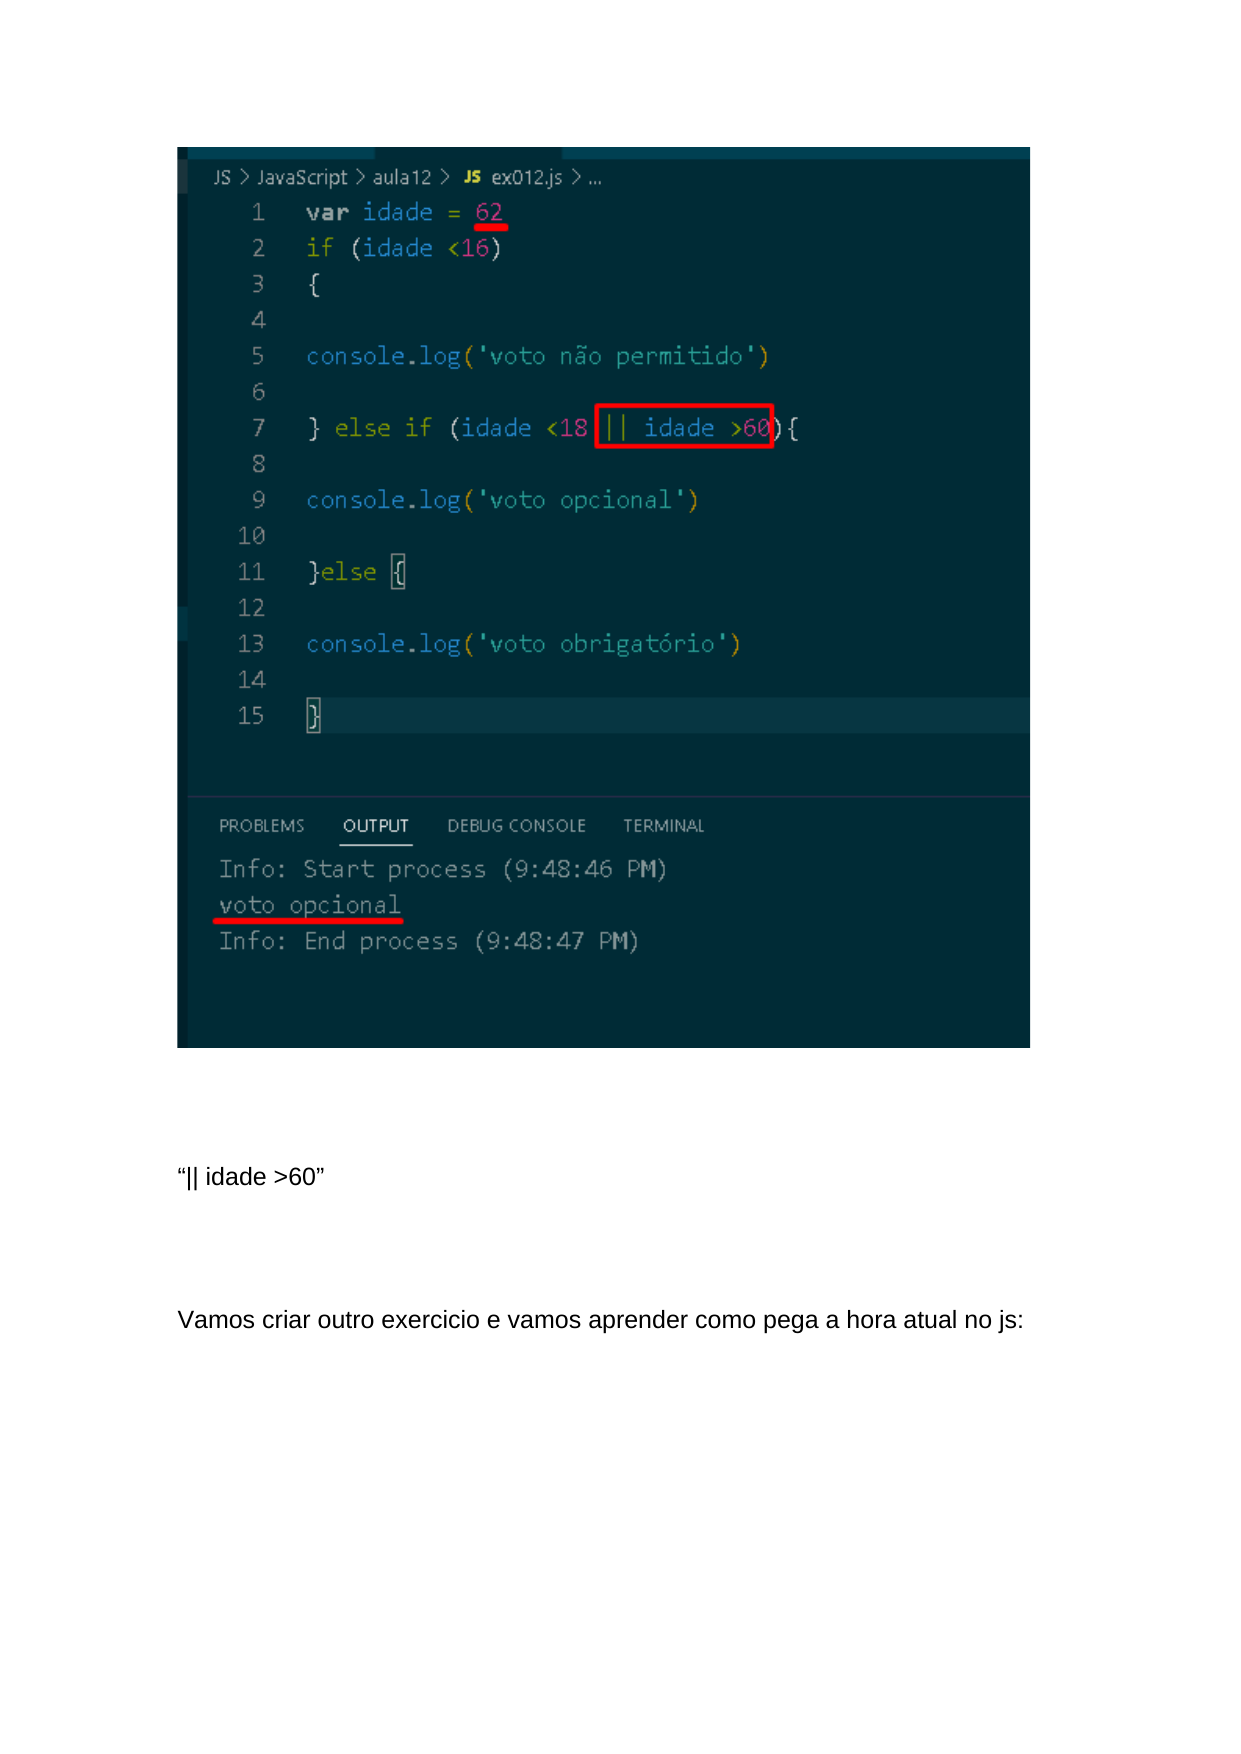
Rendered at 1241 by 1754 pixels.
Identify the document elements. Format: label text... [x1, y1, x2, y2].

picture [642, 860, 655, 877]
picture [376, 174, 381, 184]
picture [689, 640, 699, 652]
picture [585, 860, 611, 876]
picture [370, 820, 376, 831]
picture [516, 864, 523, 871]
picture [308, 174, 323, 184]
picture [418, 937, 428, 947]
picture [221, 932, 231, 949]
picture [305, 860, 312, 866]
picture [471, 820, 481, 832]
picture [543, 860, 556, 876]
picture [349, 865, 356, 877]
picture [221, 860, 231, 877]
picture [307, 698, 1031, 733]
picture [491, 203, 502, 220]
picture [365, 568, 375, 578]
picture [689, 347, 700, 362]
picture [696, 820, 703, 832]
picture [413, 171, 417, 184]
picture [463, 239, 474, 256]
picture [254, 493, 260, 502]
picture [601, 932, 608, 949]
picture [645, 820, 650, 831]
picture [675, 352, 685, 364]
picture [762, 347, 766, 367]
picture [576, 429, 586, 436]
picture [449, 244, 456, 254]
picture [254, 466, 264, 472]
picture [595, 404, 780, 448]
picture [559, 870, 569, 877]
picture [254, 275, 262, 281]
picture [322, 208, 333, 220]
picture [488, 936, 495, 943]
picture [307, 932, 316, 949]
picture [235, 937, 242, 949]
picture [648, 352, 655, 364]
text “|| idade >60” [177, 1162, 1063, 1191]
picture [625, 820, 631, 831]
picture [449, 820, 456, 832]
picture [557, 932, 570, 948]
picture [646, 635, 658, 650]
picture [254, 347, 261, 354]
picture [634, 640, 641, 652]
picture [477, 933, 481, 951]
picture [559, 860, 569, 866]
picture [252, 311, 265, 327]
picture [390, 895, 400, 913]
picture [548, 424, 555, 434]
picture [250, 859, 259, 877]
picture [571, 820, 575, 832]
picture [254, 203, 264, 220]
picture [681, 820, 688, 831]
picture [648, 497, 655, 508]
picture [451, 352, 459, 357]
picture [240, 671, 250, 688]
picture [322, 568, 333, 578]
picture [491, 352, 502, 364]
picture [631, 931, 636, 952]
picture [310, 561, 318, 584]
picture [252, 671, 265, 687]
picture [254, 239, 264, 256]
picture [254, 707, 261, 714]
picture [491, 496, 502, 508]
picture [703, 352, 713, 364]
picture [632, 352, 643, 361]
picture [310, 274, 319, 297]
picture [381, 203, 389, 220]
picture [254, 419, 264, 436]
picture [446, 865, 456, 874]
picture [337, 561, 347, 580]
picture [576, 634, 586, 652]
picture [240, 527, 250, 544]
picture [688, 820, 696, 828]
picture [290, 820, 294, 831]
picture [659, 859, 664, 878]
picture [466, 635, 472, 656]
picture [579, 820, 584, 832]
picture [351, 418, 361, 436]
picture [272, 820, 278, 832]
picture [609, 932, 627, 949]
picture [258, 389, 264, 397]
text Vamos criar outro exercicio e vamos aprender como pega a hora atual no js: [177, 1305, 1063, 1334]
picture [362, 938, 369, 953]
picture [380, 820, 386, 831]
picture [254, 563, 264, 580]
picture [449, 499, 456, 505]
picture [362, 861, 373, 875]
picture [474, 224, 508, 231]
picture [335, 867, 342, 877]
picture [618, 641, 628, 656]
picture [254, 607, 264, 616]
picture [319, 861, 331, 875]
picture [255, 599, 262, 606]
picture [177, 642, 1031, 1048]
picture [227, 820, 237, 831]
picture [676, 640, 683, 652]
picture [421, 418, 431, 436]
picture [379, 424, 389, 434]
picture [377, 937, 384, 949]
picture [540, 820, 544, 831]
picture [505, 859, 511, 880]
picture [390, 865, 400, 881]
picture [240, 707, 250, 724]
picture [660, 352, 671, 364]
picture [254, 635, 262, 650]
picture [734, 635, 738, 655]
picture [520, 491, 531, 506]
picture [465, 170, 480, 182]
picture [235, 865, 242, 877]
picture [562, 352, 569, 364]
picture [604, 496, 614, 508]
picture [387, 820, 391, 830]
picture [449, 355, 456, 361]
picture [336, 424, 347, 434]
picture [576, 496, 586, 512]
picture [620, 640, 628, 645]
picture [449, 642, 456, 649]
picture [268, 174, 273, 184]
picture [282, 820, 289, 831]
picture [604, 640, 614, 652]
picture [618, 352, 628, 368]
picture [310, 418, 318, 441]
picture [391, 554, 405, 589]
picture [535, 820, 539, 831]
picture [493, 238, 499, 259]
picture [398, 820, 408, 831]
picture [308, 244, 319, 256]
picture [407, 424, 417, 436]
picture [249, 896, 261, 911]
picture [387, 174, 392, 184]
picture [307, 208, 319, 220]
picture [288, 175, 294, 184]
picture [491, 640, 502, 652]
picture [509, 419, 516, 434]
picture [520, 635, 531, 650]
picture [338, 208, 348, 220]
picture [323, 238, 333, 256]
picture [789, 418, 797, 441]
picture [515, 932, 541, 949]
picture [515, 174, 522, 184]
picture [660, 490, 671, 508]
picture [213, 901, 403, 924]
picture [260, 529, 264, 541]
picture [717, 346, 727, 364]
picture [576, 419, 586, 428]
picture [464, 424, 472, 436]
picture [635, 820, 641, 832]
picture [240, 563, 250, 580]
picture [493, 174, 514, 184]
picture [526, 171, 530, 184]
picture [177, 147, 187, 605]
picture [466, 346, 472, 367]
picture [530, 932, 541, 938]
picture [573, 932, 583, 949]
picture [255, 282, 262, 290]
picture [676, 820, 680, 831]
picture [629, 860, 636, 877]
picture [381, 239, 389, 256]
picture [342, 171, 347, 184]
picture [477, 244, 488, 253]
picture [466, 490, 472, 512]
picture [576, 354, 585, 364]
picture [240, 599, 250, 616]
picture [255, 820, 262, 832]
picture [240, 635, 250, 652]
picture [335, 931, 344, 949]
picture [452, 420, 456, 439]
picture [254, 455, 264, 464]
picture [462, 820, 467, 832]
picture [656, 820, 664, 831]
picture [250, 931, 259, 949]
picture [221, 901, 231, 913]
picture [330, 174, 339, 188]
picture [477, 208, 488, 217]
picture [692, 491, 696, 511]
picture [334, 901, 344, 913]
picture [221, 820, 226, 831]
picture [402, 175, 408, 184]
picture [376, 903, 384, 912]
picture [632, 496, 639, 508]
picture [354, 238, 359, 259]
picture [520, 348, 531, 362]
picture [562, 419, 572, 436]
